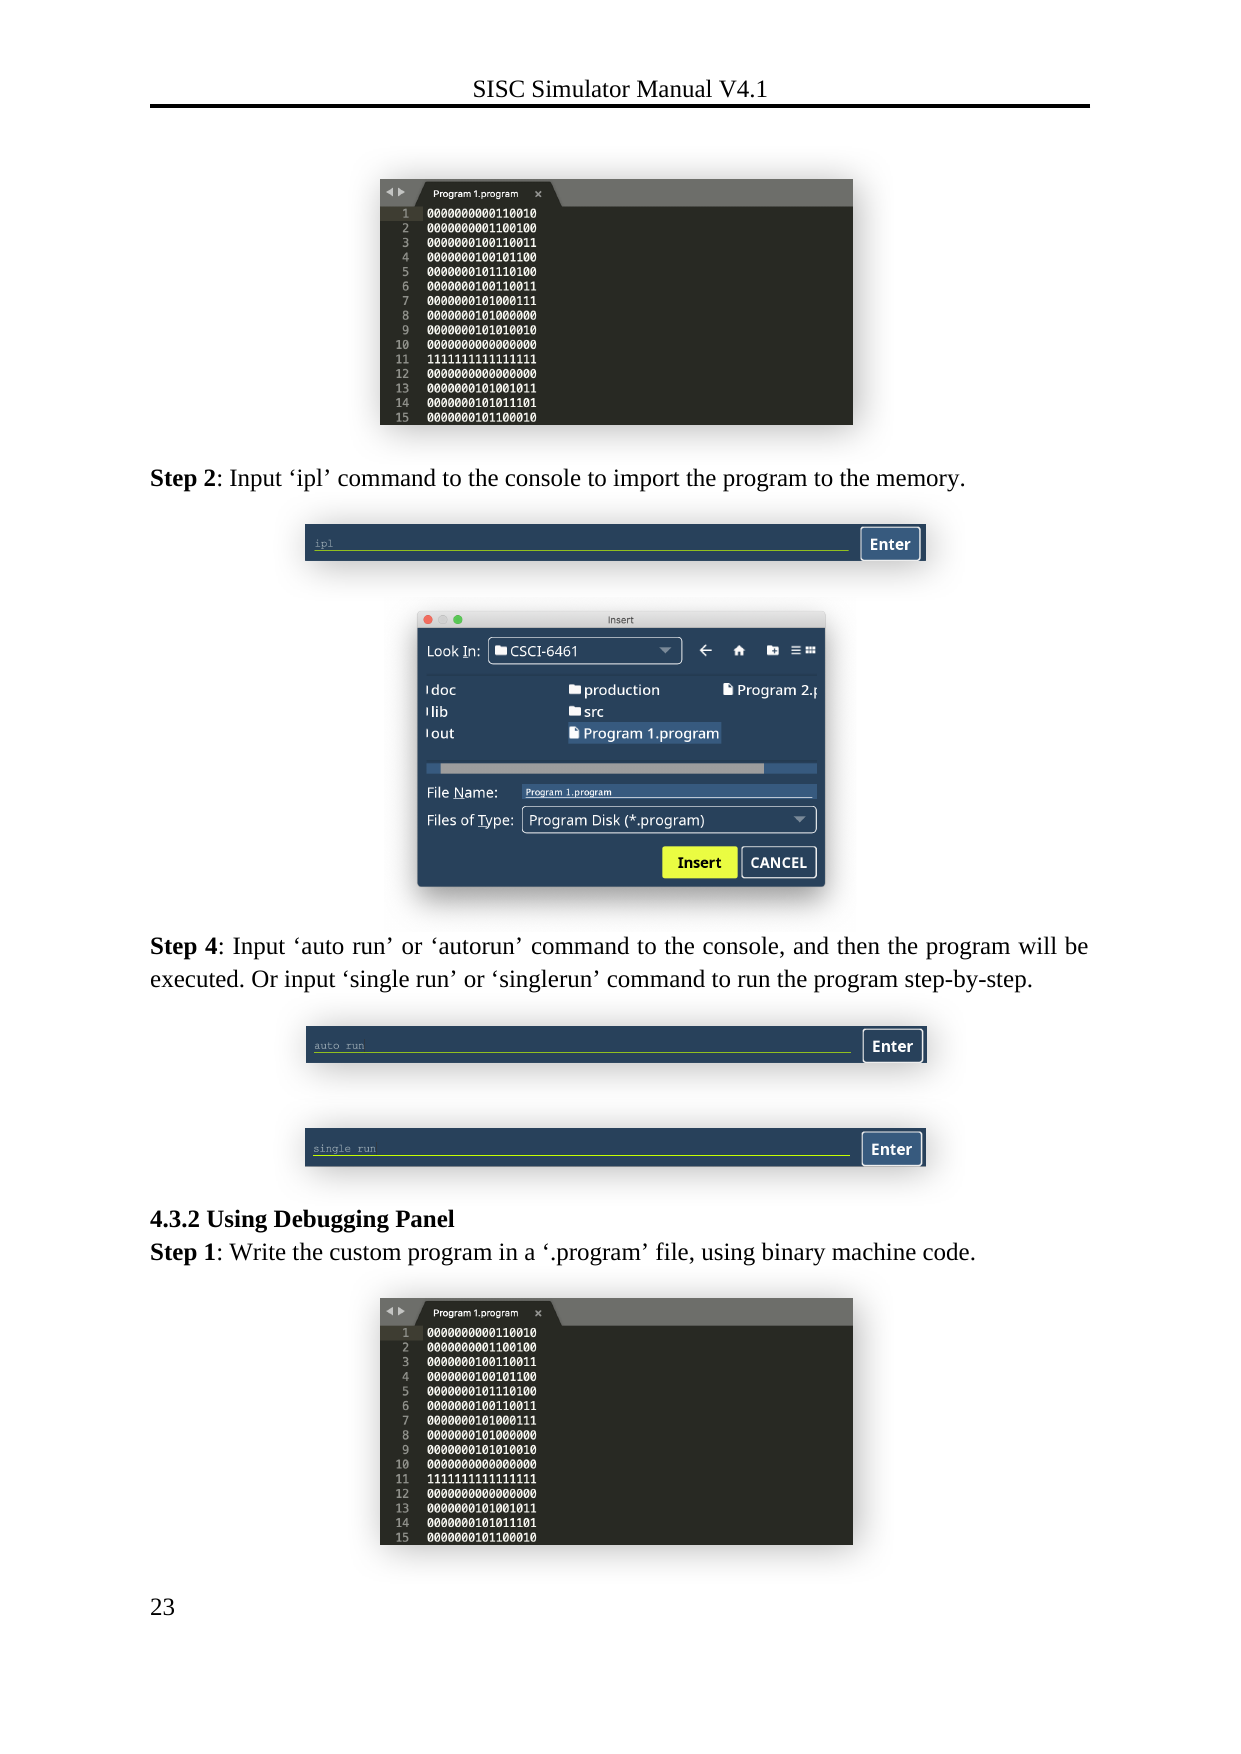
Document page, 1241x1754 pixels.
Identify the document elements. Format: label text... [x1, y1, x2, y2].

picture [383, 597, 857, 932]
picture [305, 524, 926, 561]
picture [305, 1128, 926, 1167]
text Step 2: Input ‘ipl’ command to the console to import the program to the memory. [150, 463, 1090, 491]
picture [380, 179, 853, 425]
subtitle 4.3.2 Using Debugging Panel [150, 1204, 1090, 1232]
picture [380, 1298, 853, 1545]
text Step 4: Input ‘auto run’ or ‘autorun’ command to the console, and then the program will be executed. Or input ‘single run’ or ‘singlerun’ command to run the program step-by-step. [150, 931, 1090, 993]
text Step 1: Write the custom program in a ‘.program’ file, using binary machine code. [150, 1237, 1090, 1266]
picture [306, 1026, 927, 1063]
